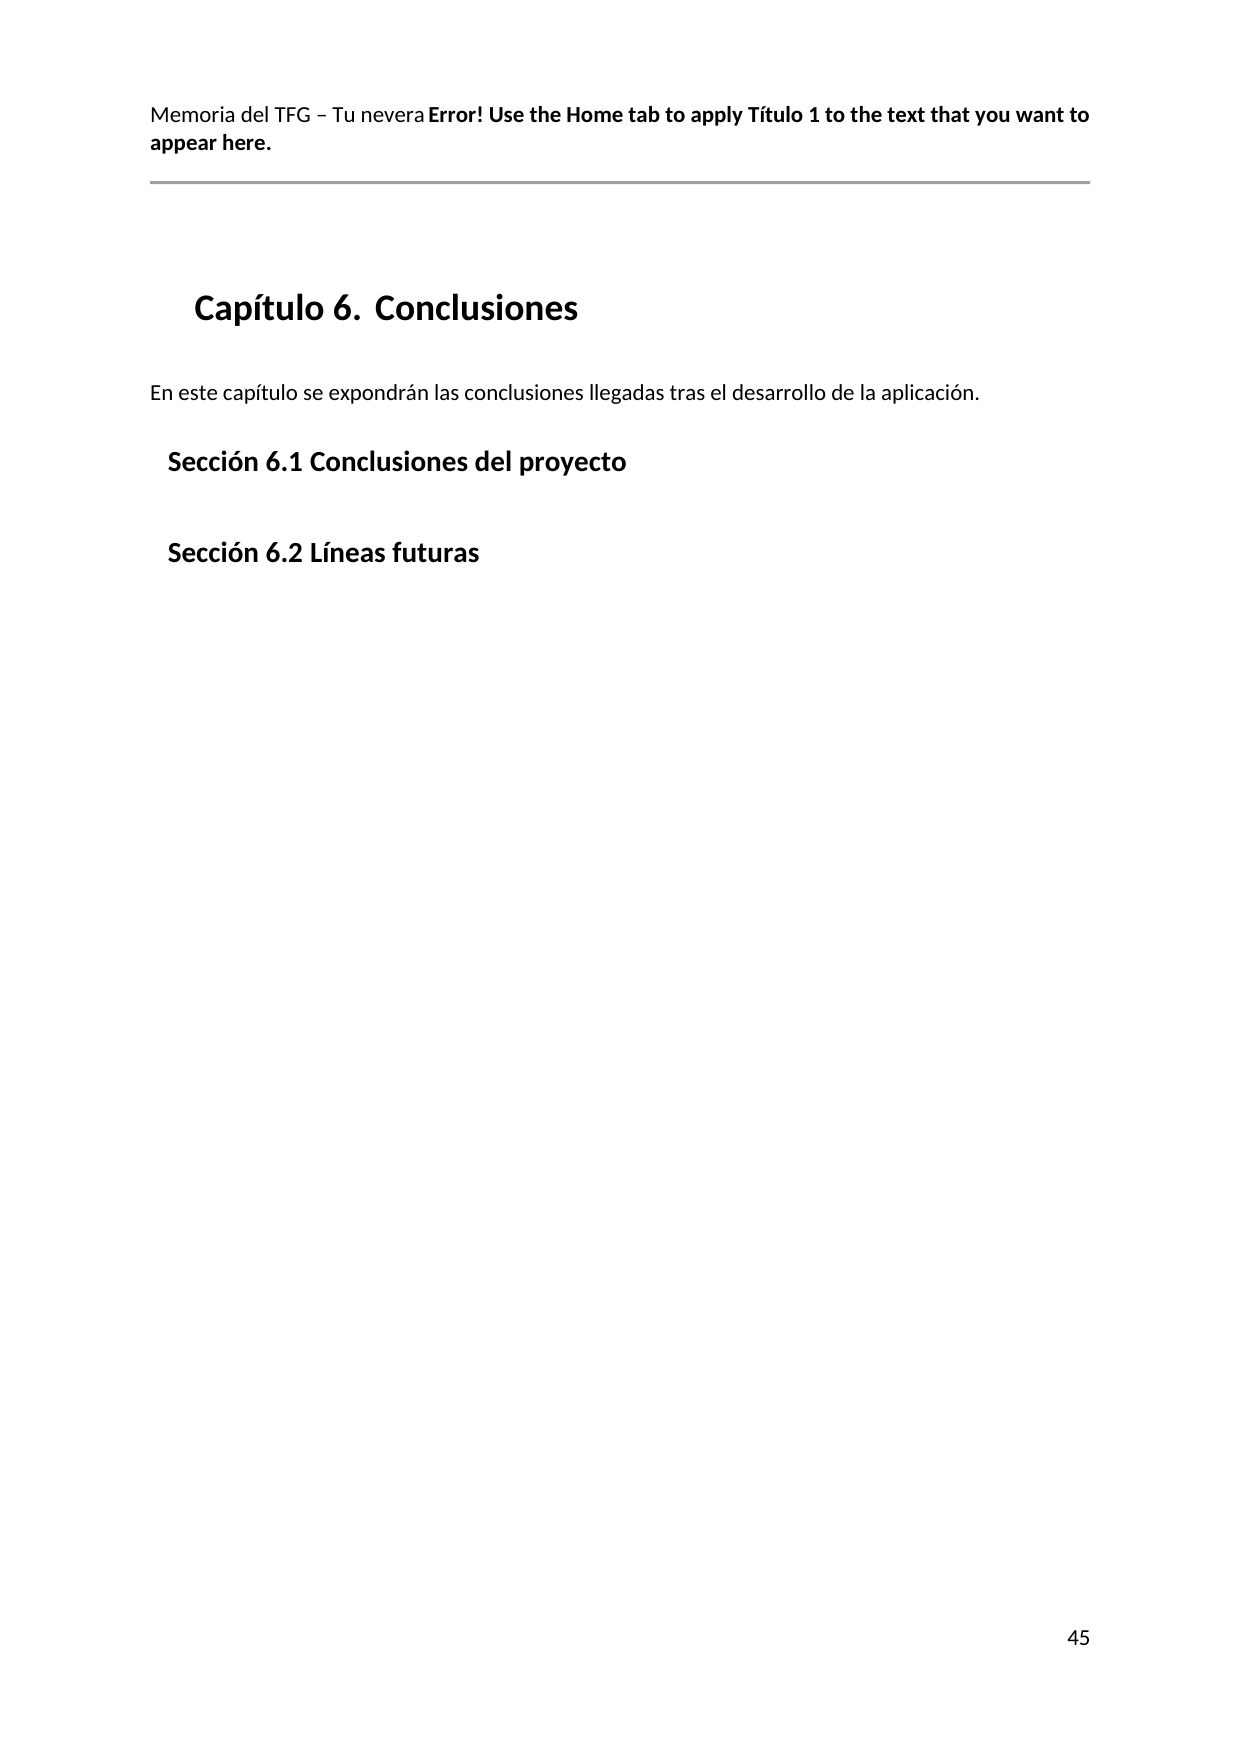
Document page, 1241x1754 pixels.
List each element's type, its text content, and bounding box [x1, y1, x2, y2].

subtitle Conclusiones del proyecto [168, 443, 1090, 479]
text En este capítulo se expondrán las conclusiones llegadas tras el desarrollo de la aplicación. [150, 378, 1090, 406]
subtitle Líneas futuras [168, 534, 1090, 570]
subtitle Conclusiones [194, 284, 1090, 330]
